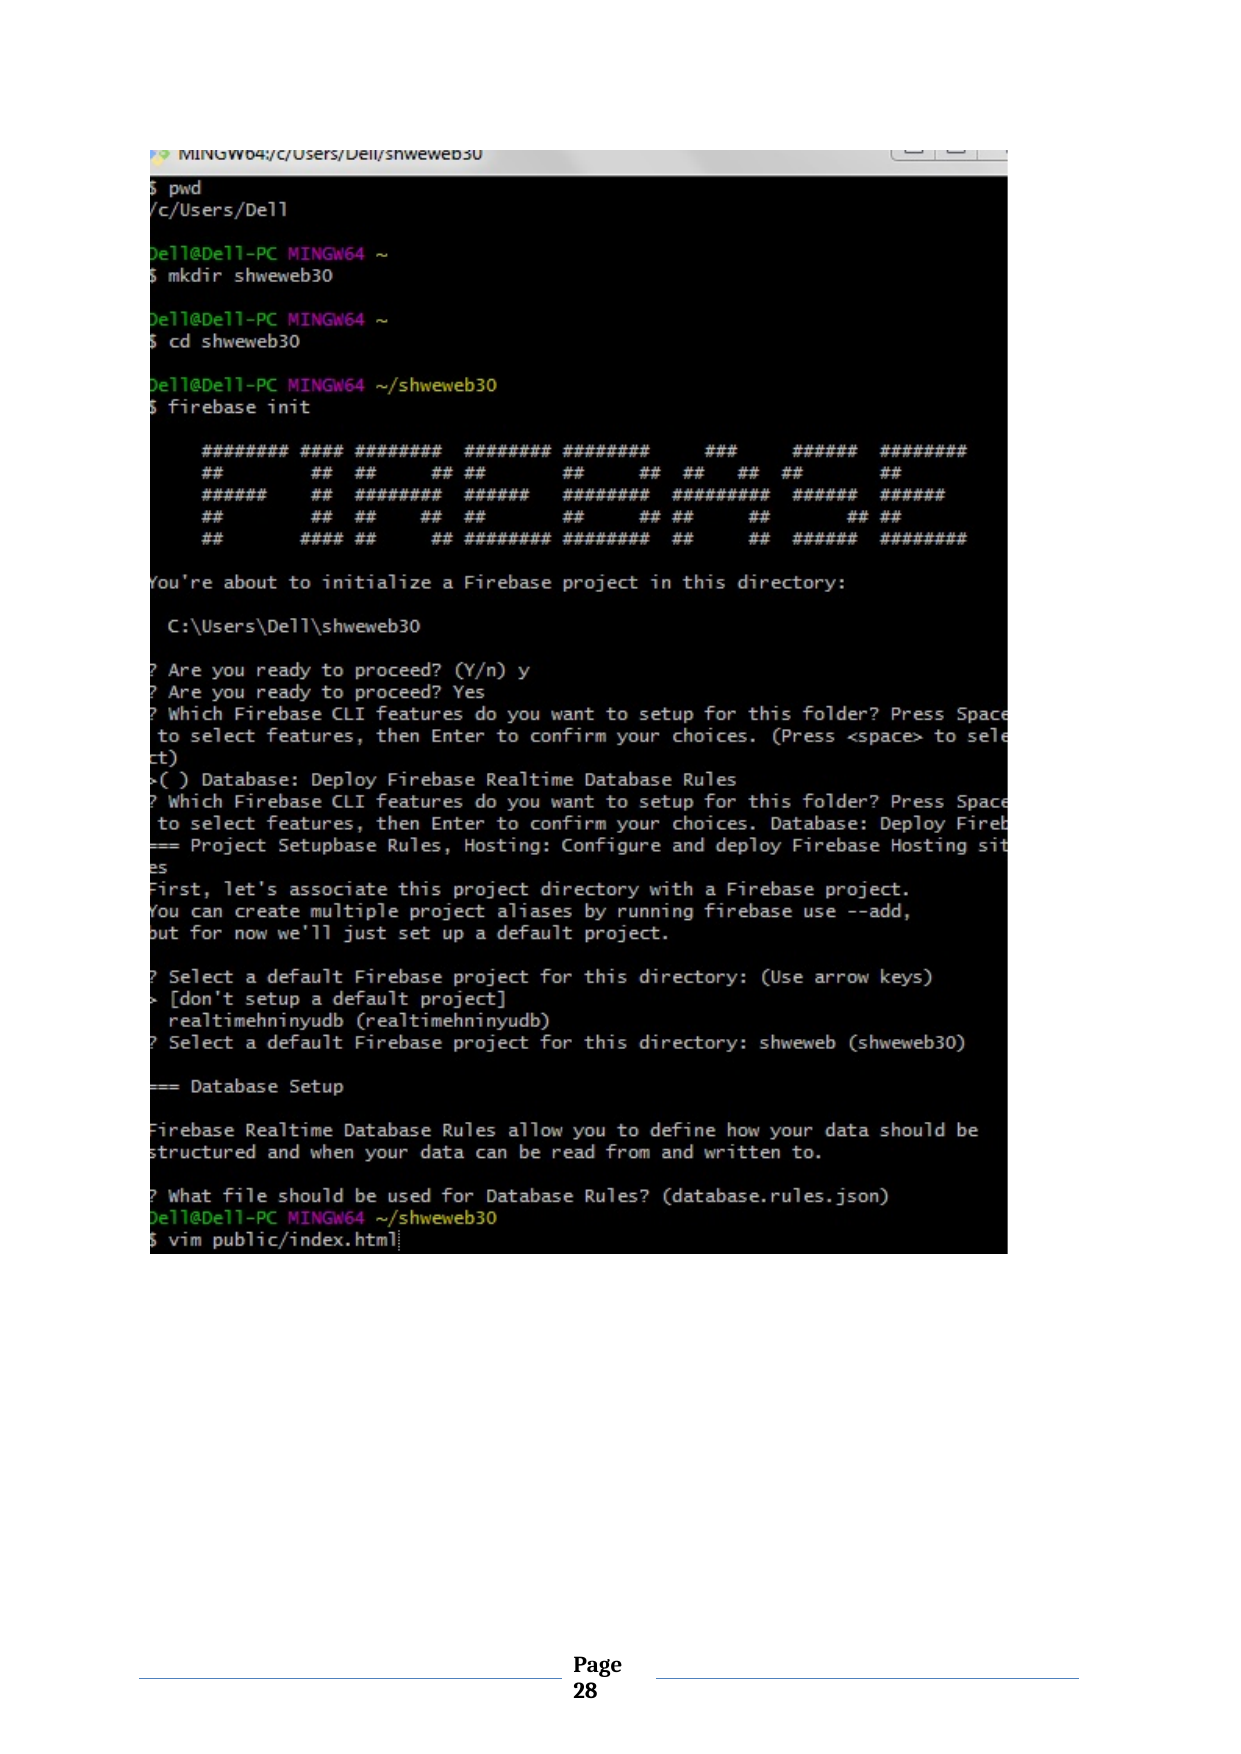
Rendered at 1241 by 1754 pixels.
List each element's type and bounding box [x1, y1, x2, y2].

picture [150, 150, 1008, 1254]
